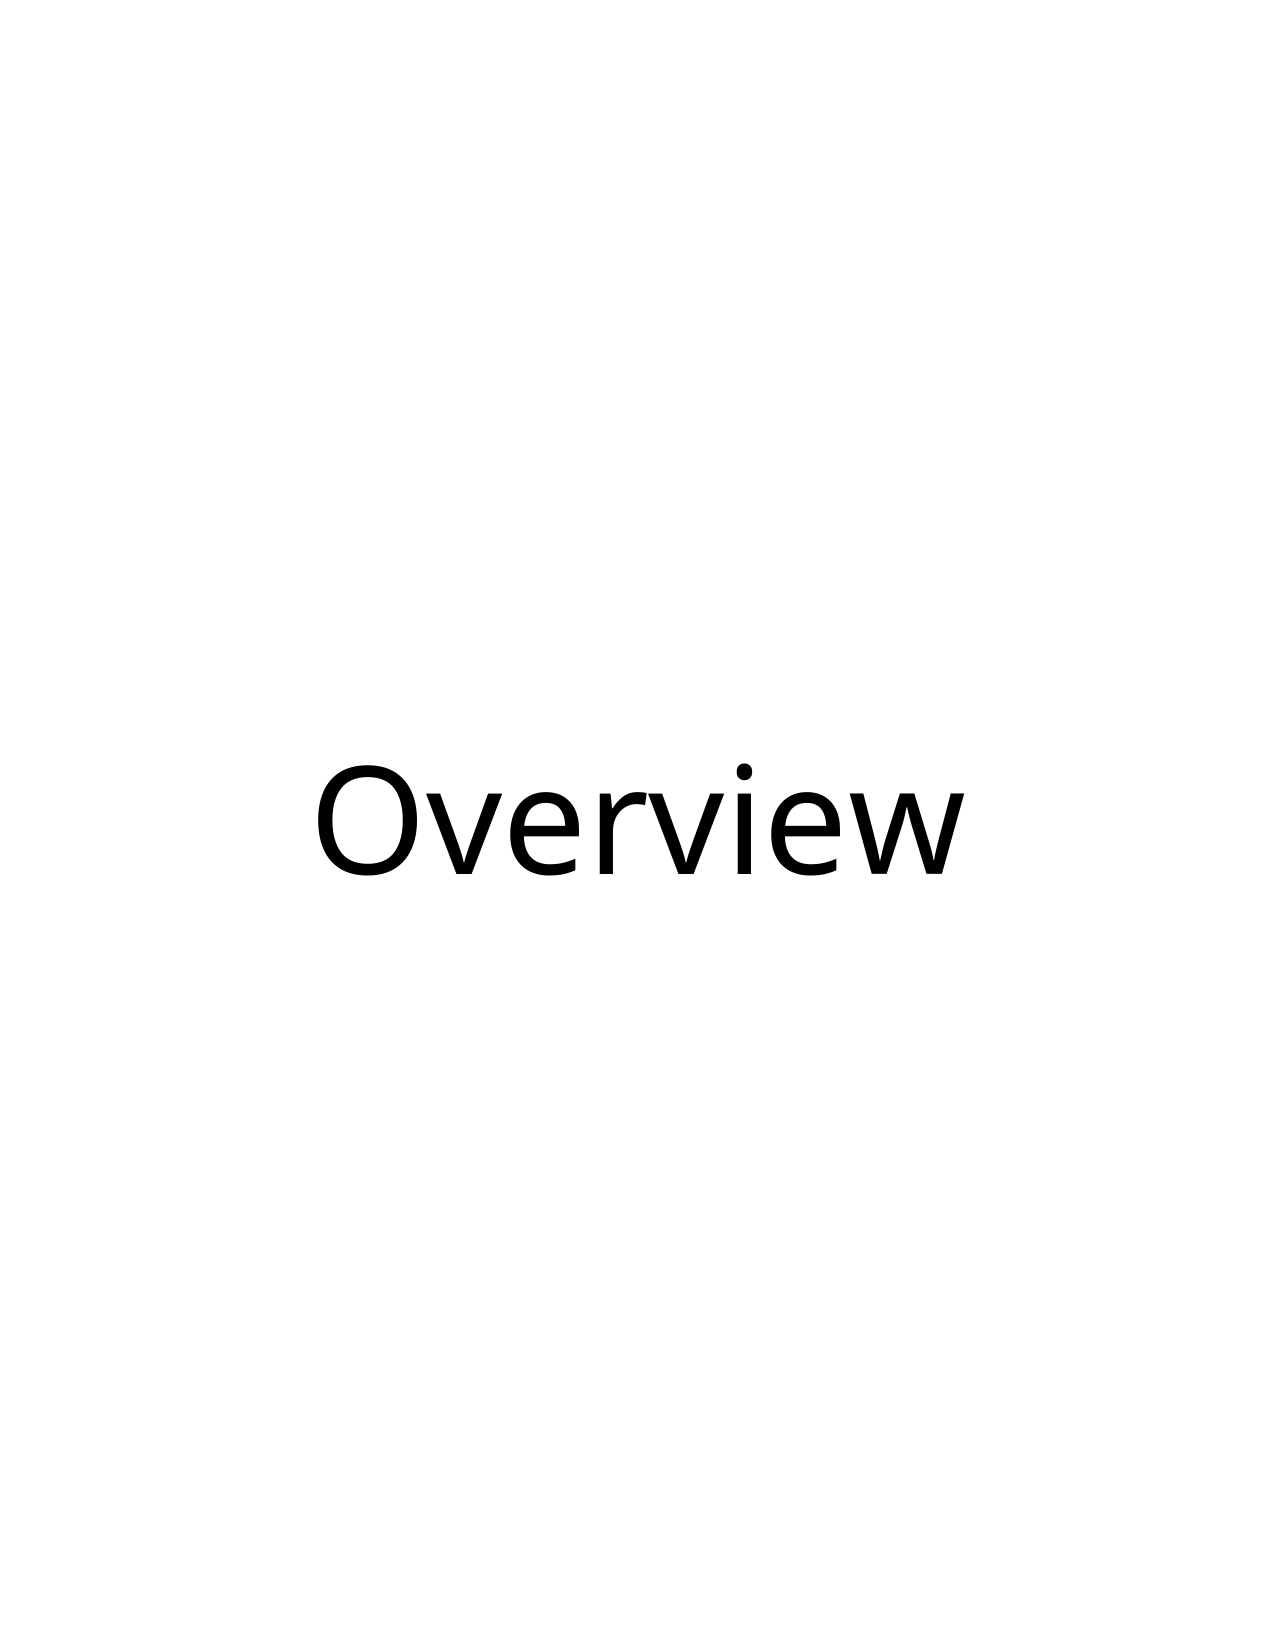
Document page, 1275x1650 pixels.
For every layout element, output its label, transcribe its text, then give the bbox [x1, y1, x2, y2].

text Overview [150, 714, 1125, 919]
